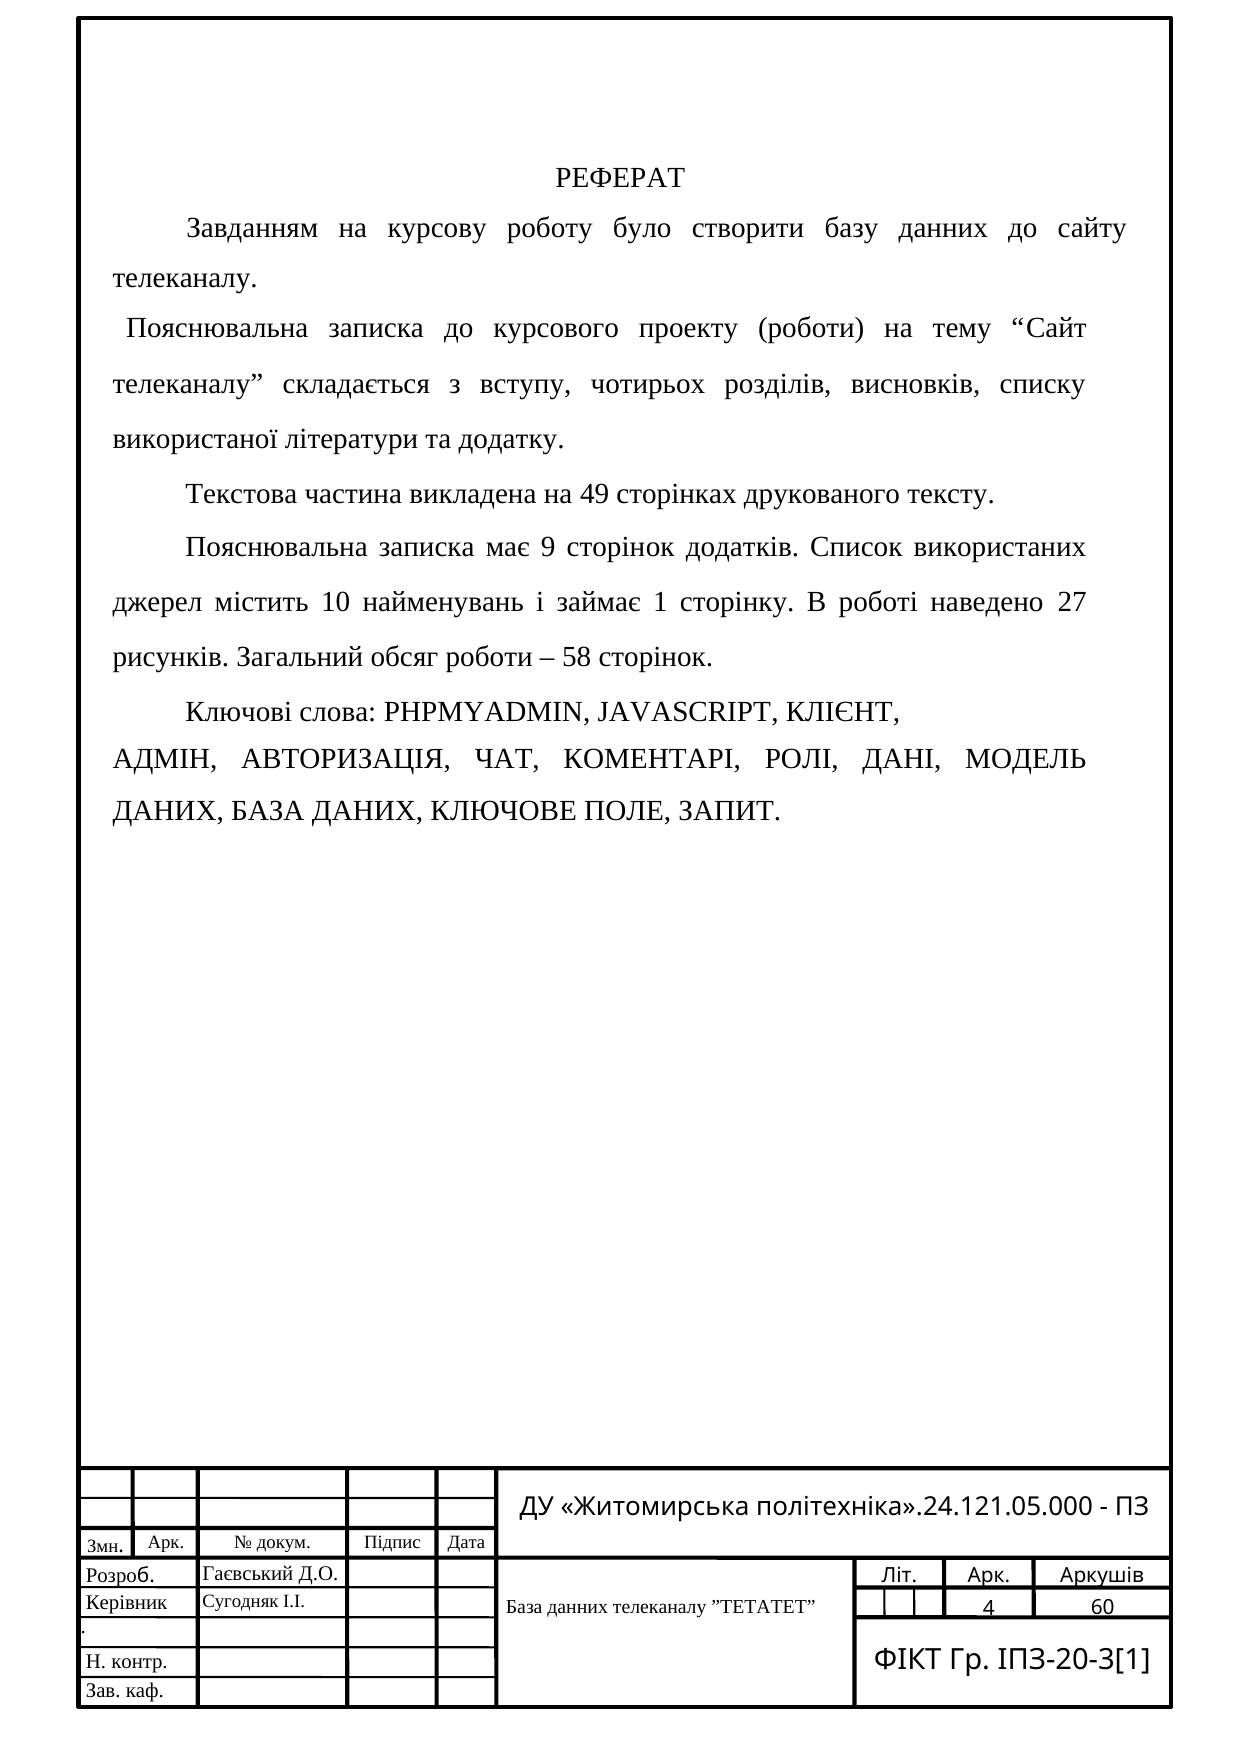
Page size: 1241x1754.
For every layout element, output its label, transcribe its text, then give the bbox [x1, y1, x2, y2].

text Пояснювальна записка має 9 сторінок додатків. Список використаних джерел містить 10 найменувань і займає 1 сторінку. В роботі наведено 27 рисунків. Загальний обсяг роботи – 58 сторінок. [112, 529, 1086, 673]
text Текстова частина викладена на 49 сторінках друкованого тексту. [112, 477, 1128, 510]
text РЕФЕРАТ [112, 160, 1128, 193]
text Пояснювальна записка до курсового проекту (роботи) на тему “Сайт телеканалу” складається з вступу, чотирьох розділів, висновків, списку використаної літератури та додатку. [112, 311, 1086, 455]
text АДМІН, АВТОРИЗАЦІЯ, ЧАТ, КОМЕНТАРІ, РОЛІ, ДАНІ, МОДЕЛЬ ДАНИХ, БАЗА ДАНИХ, КЛЮЧОВЕ ПОЛЕ, ЗАПИТ. [112, 741, 1086, 827]
text Завданням на курсову роботу було створити базу данних до сайту телеканалу. [112, 210, 1128, 294]
text Ключові слова: PHPMYADMIN, JAVASCRIPT, КЛІЄНТ, [112, 694, 1128, 728]
